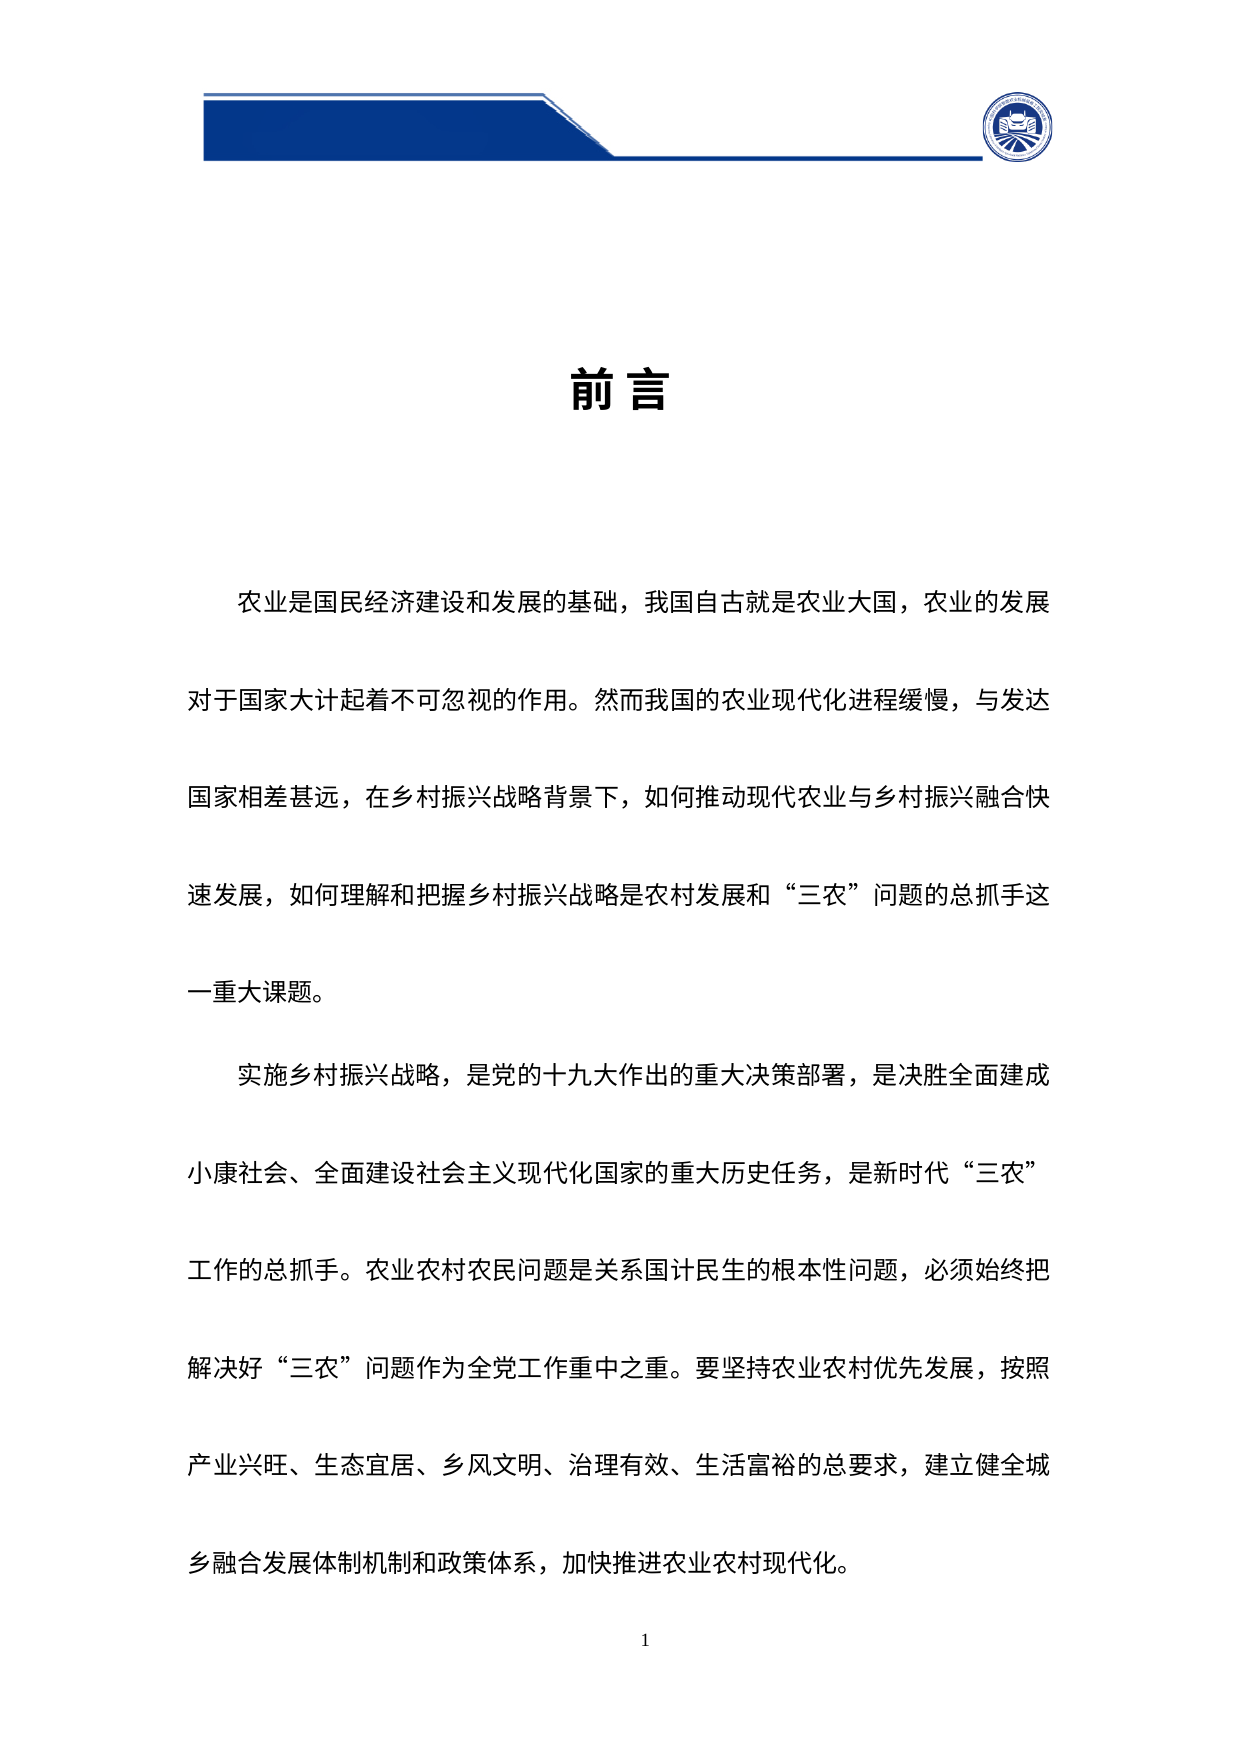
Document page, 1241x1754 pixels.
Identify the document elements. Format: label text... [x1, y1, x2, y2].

text 实施乡村振兴战略，是党的十九大作出的重大决策部署，是决胜全面建成小康社会、全面建设社会主义现代化国家的重大历史任务，是新时代“三农”工作的总抓手。农业农村农民问题是关系国计民生的根本性问题，必须始终把解决好“三农”问题作为全党工作重中之重。要坚持农业农村优先发展，按照产业兴旺、生态宜居、乡风文明、治理有效、生活富裕的总要求，建立健全城乡融合发展体制机制和政策体系，加快推进农业农村现代化。 [187, 1041, 1053, 1594]
subtitle 前 言 [187, 338, 1053, 436]
picture [196, 88, 1053, 162]
text 农业是国民经济建设和发展的基础，我国自古就是农业大国，农业的发展对于国家大计起着不可忽视的作用。然而我国的农业现代化进程缓慢，与发达国家相差甚远，在乡村振兴战略背景下，如何推动现代农业与乡村振兴融合快速发展，如何理解和把握乡村振兴战略是农村发展和“三农”问题的总抓手这一重大课题。 [187, 568, 1053, 1023]
